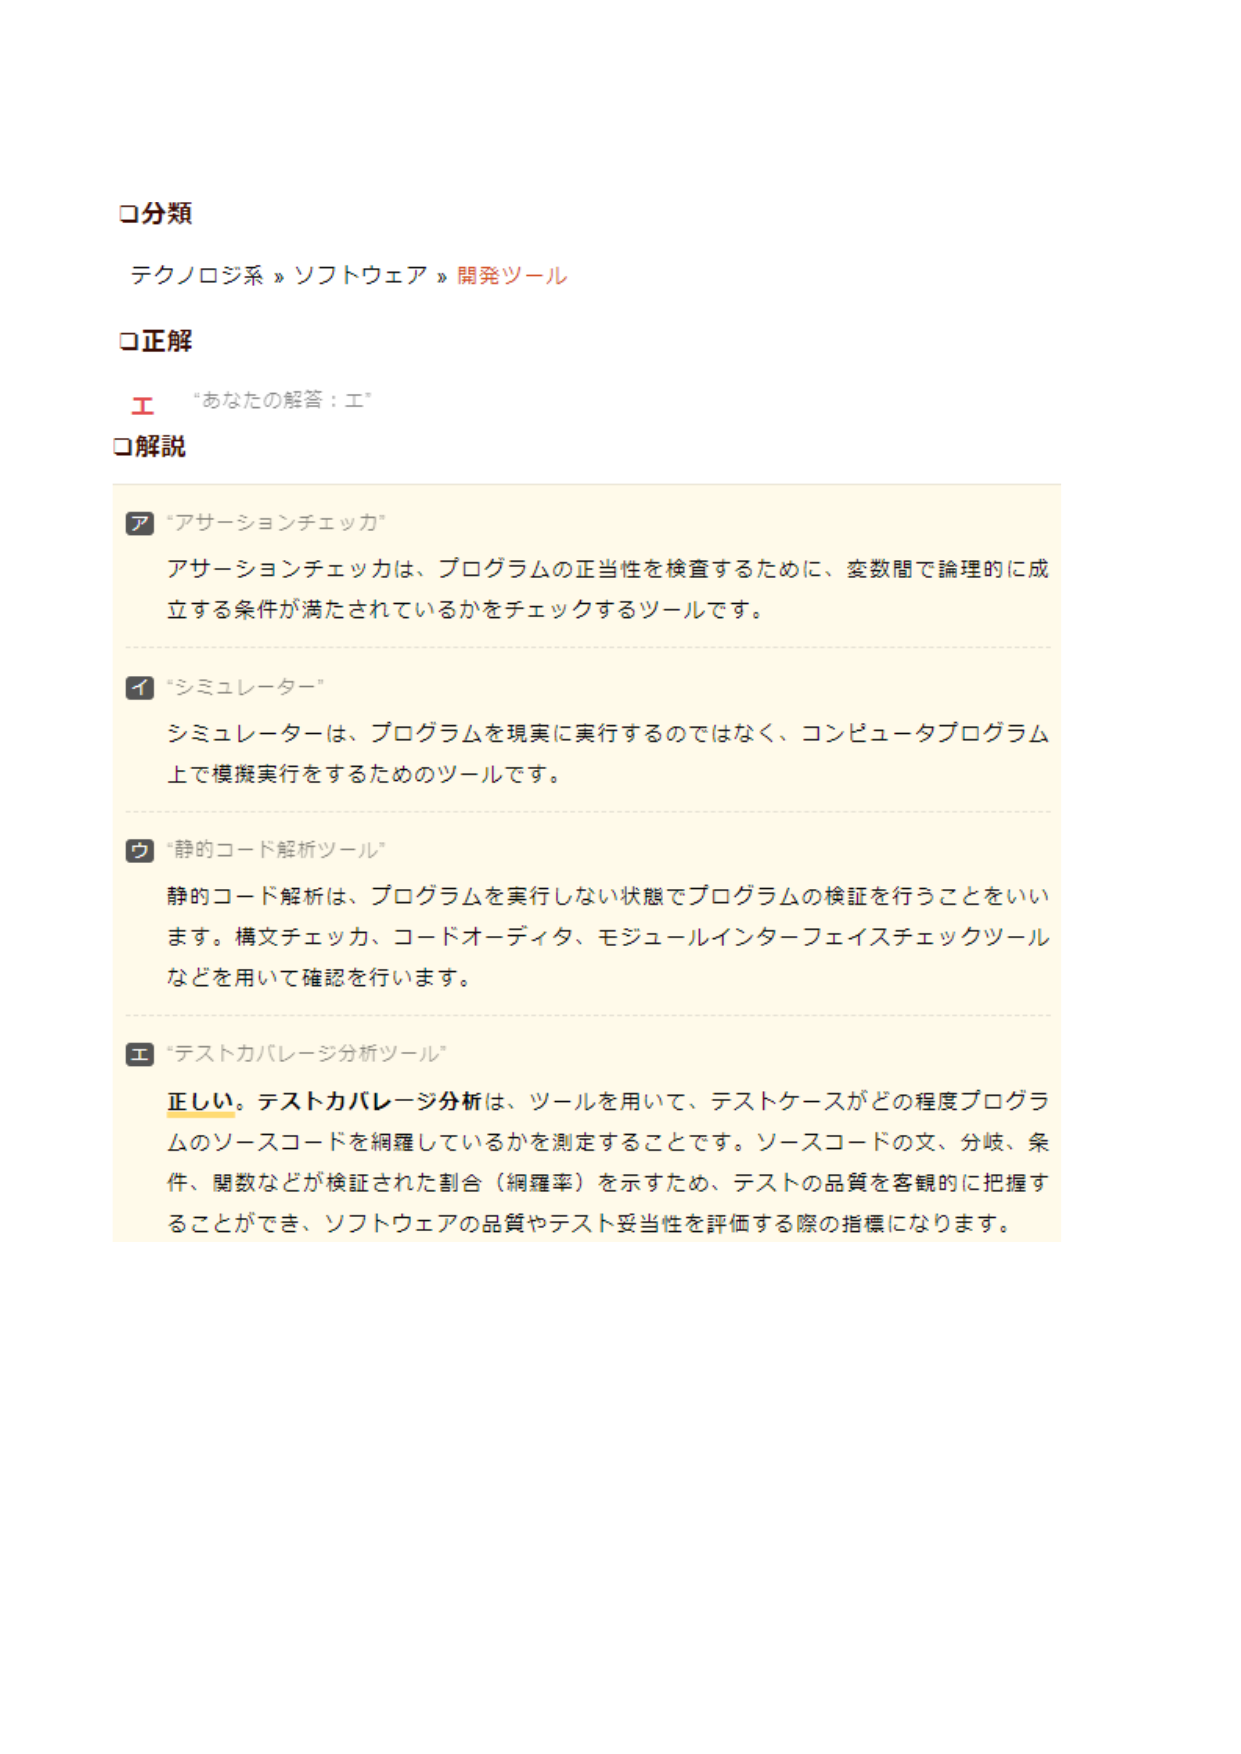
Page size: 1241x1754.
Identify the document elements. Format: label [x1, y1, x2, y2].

picture [112, 202, 805, 426]
picture [112, 427, 1062, 1242]
